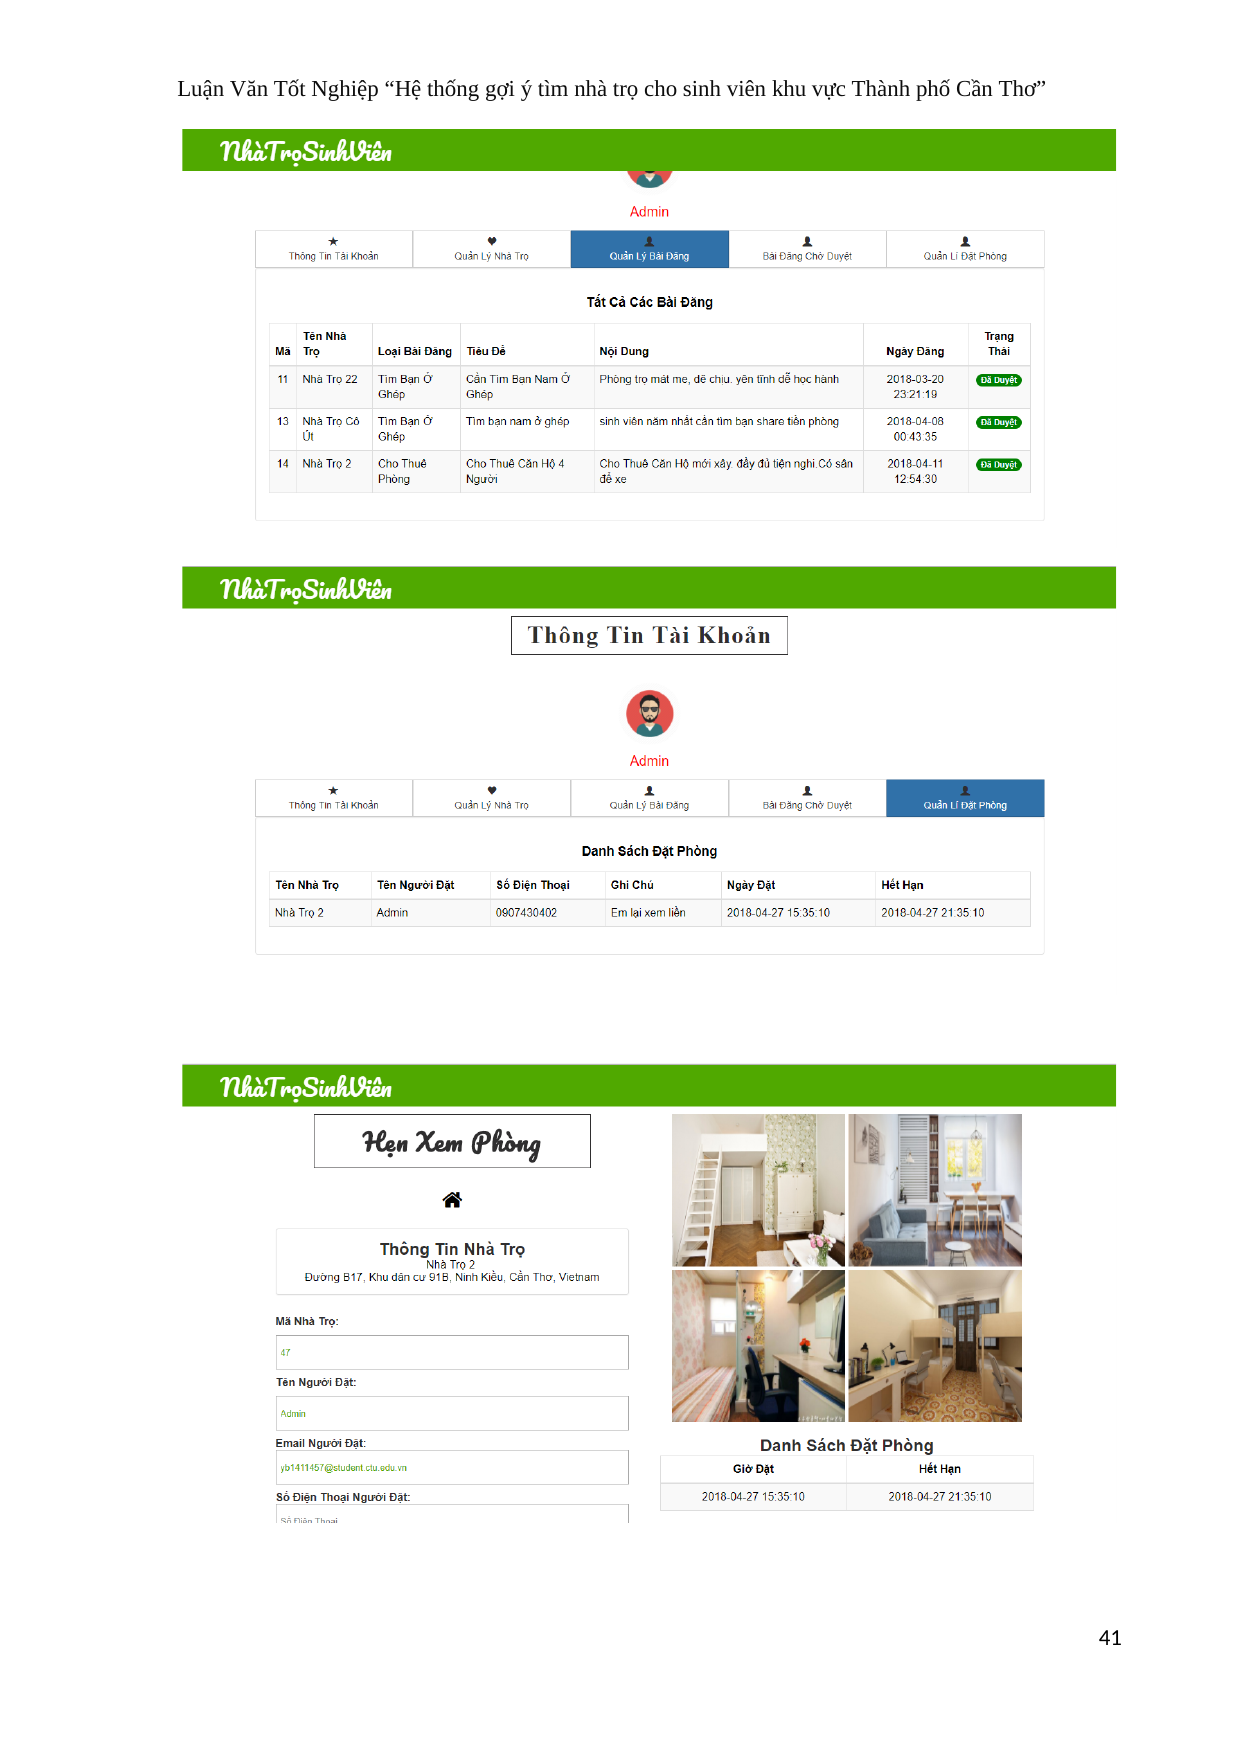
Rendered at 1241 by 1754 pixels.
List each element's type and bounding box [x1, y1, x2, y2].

picture [182, 566, 1117, 995]
picture [182, 129, 1117, 548]
picture [182, 1063, 1117, 1523]
